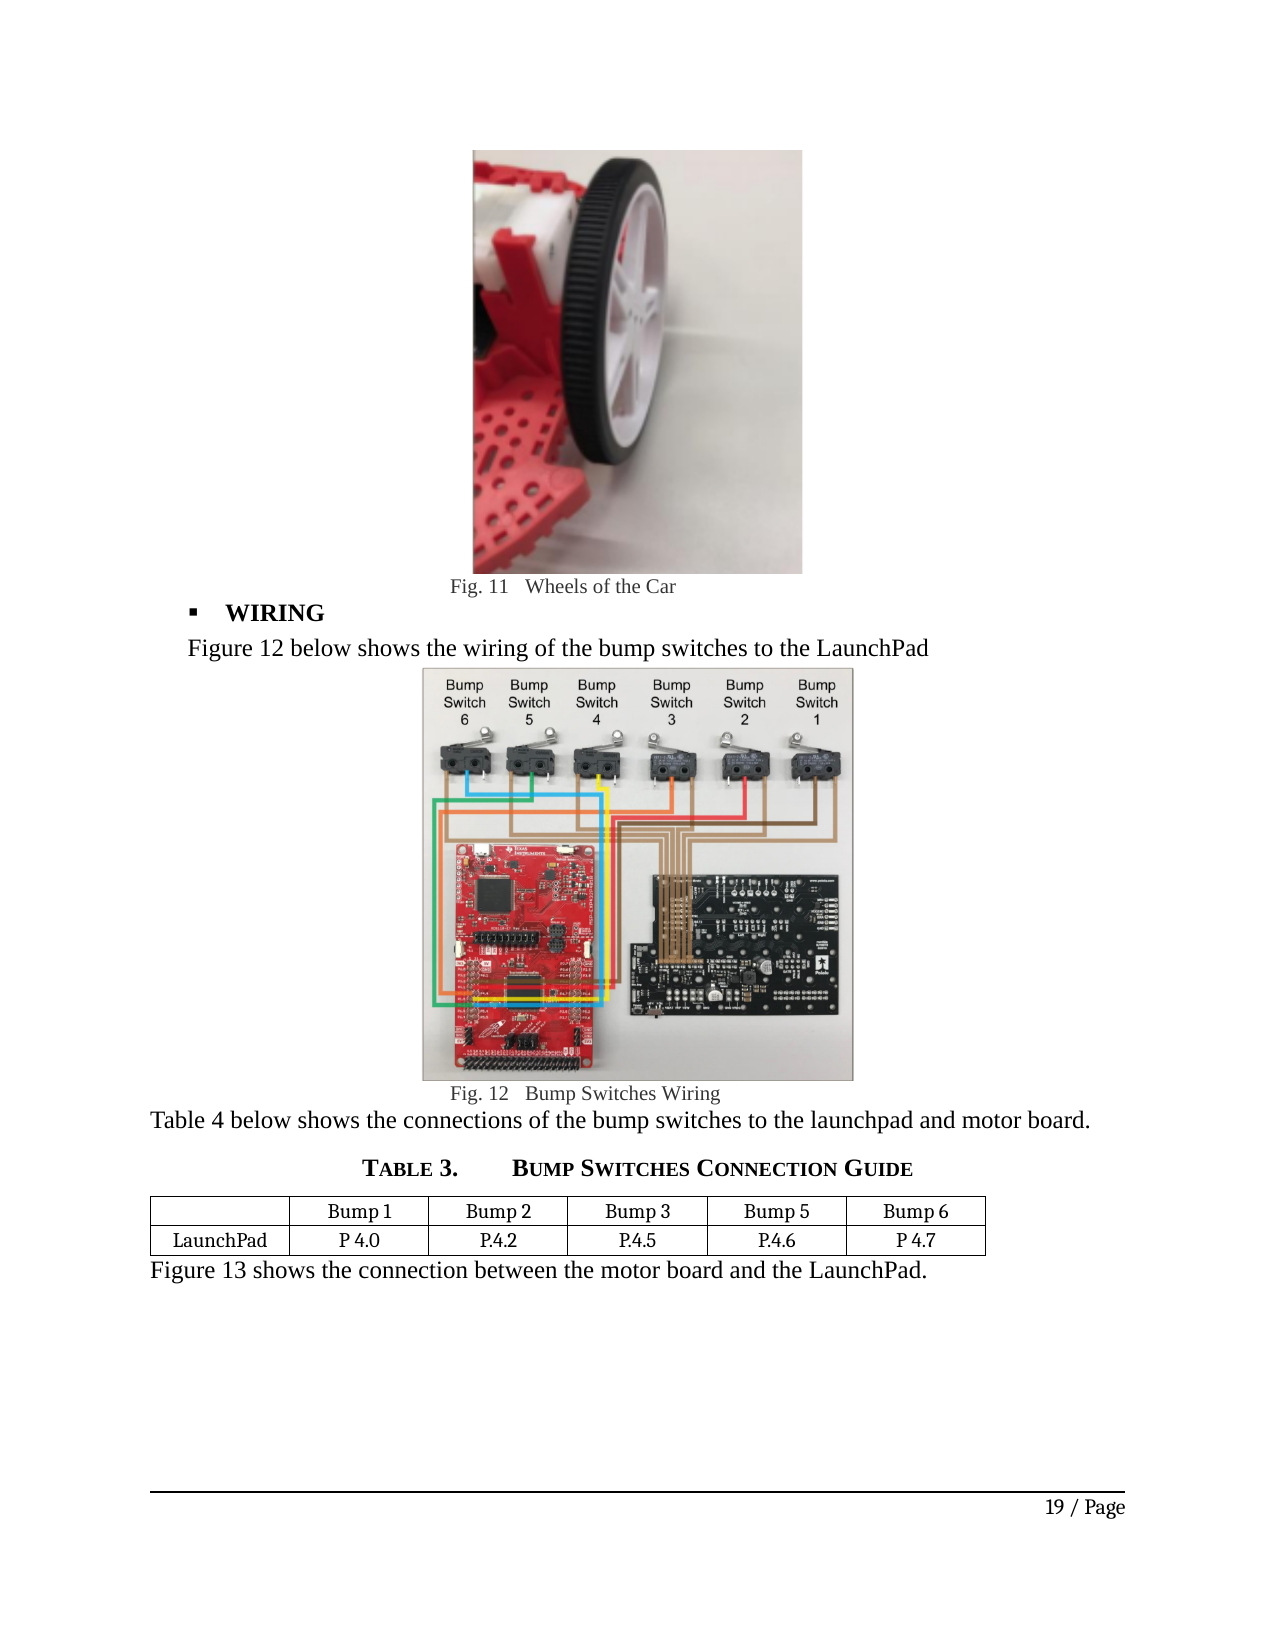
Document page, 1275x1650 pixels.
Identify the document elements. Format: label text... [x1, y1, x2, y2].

table_cell P 4.7 [847, 1226, 985, 1254]
table_header Bump 1 [290, 1197, 428, 1225]
text Fig. 11 Wheels of the Car [375, 574, 1125, 598]
table_cell LaunchPad [151, 1226, 289, 1254]
table_header Bump 5 [708, 1197, 846, 1225]
text Table 4 below shows the connections of the bump switches to the launchpad and motor board. [150, 1105, 1125, 1133]
text Fig. 12 Bump Switches Wiring [375, 1081, 1125, 1105]
text WIRING [150, 598, 1125, 626]
table_header Bump 2 [429, 1197, 567, 1225]
table_header Bump 3 [568, 1197, 707, 1225]
table_cell P.4.6 [708, 1226, 846, 1254]
text Figure 13 shows the connection between the motor board and the LaunchPad. [150, 1256, 1125, 1284]
list Figure 12 below shows the wiring of the bump switches to the LaunchPad [187, 633, 1125, 661]
table_header Bump 6 [847, 1197, 985, 1225]
table_header [151, 1197, 289, 1225]
table_cell P.4.2 [429, 1226, 567, 1254]
table_cell P.4.5 [568, 1226, 707, 1254]
picture [421, 667, 854, 1081]
table_cell P 4.0 [290, 1226, 428, 1254]
picture [472, 150, 803, 574]
